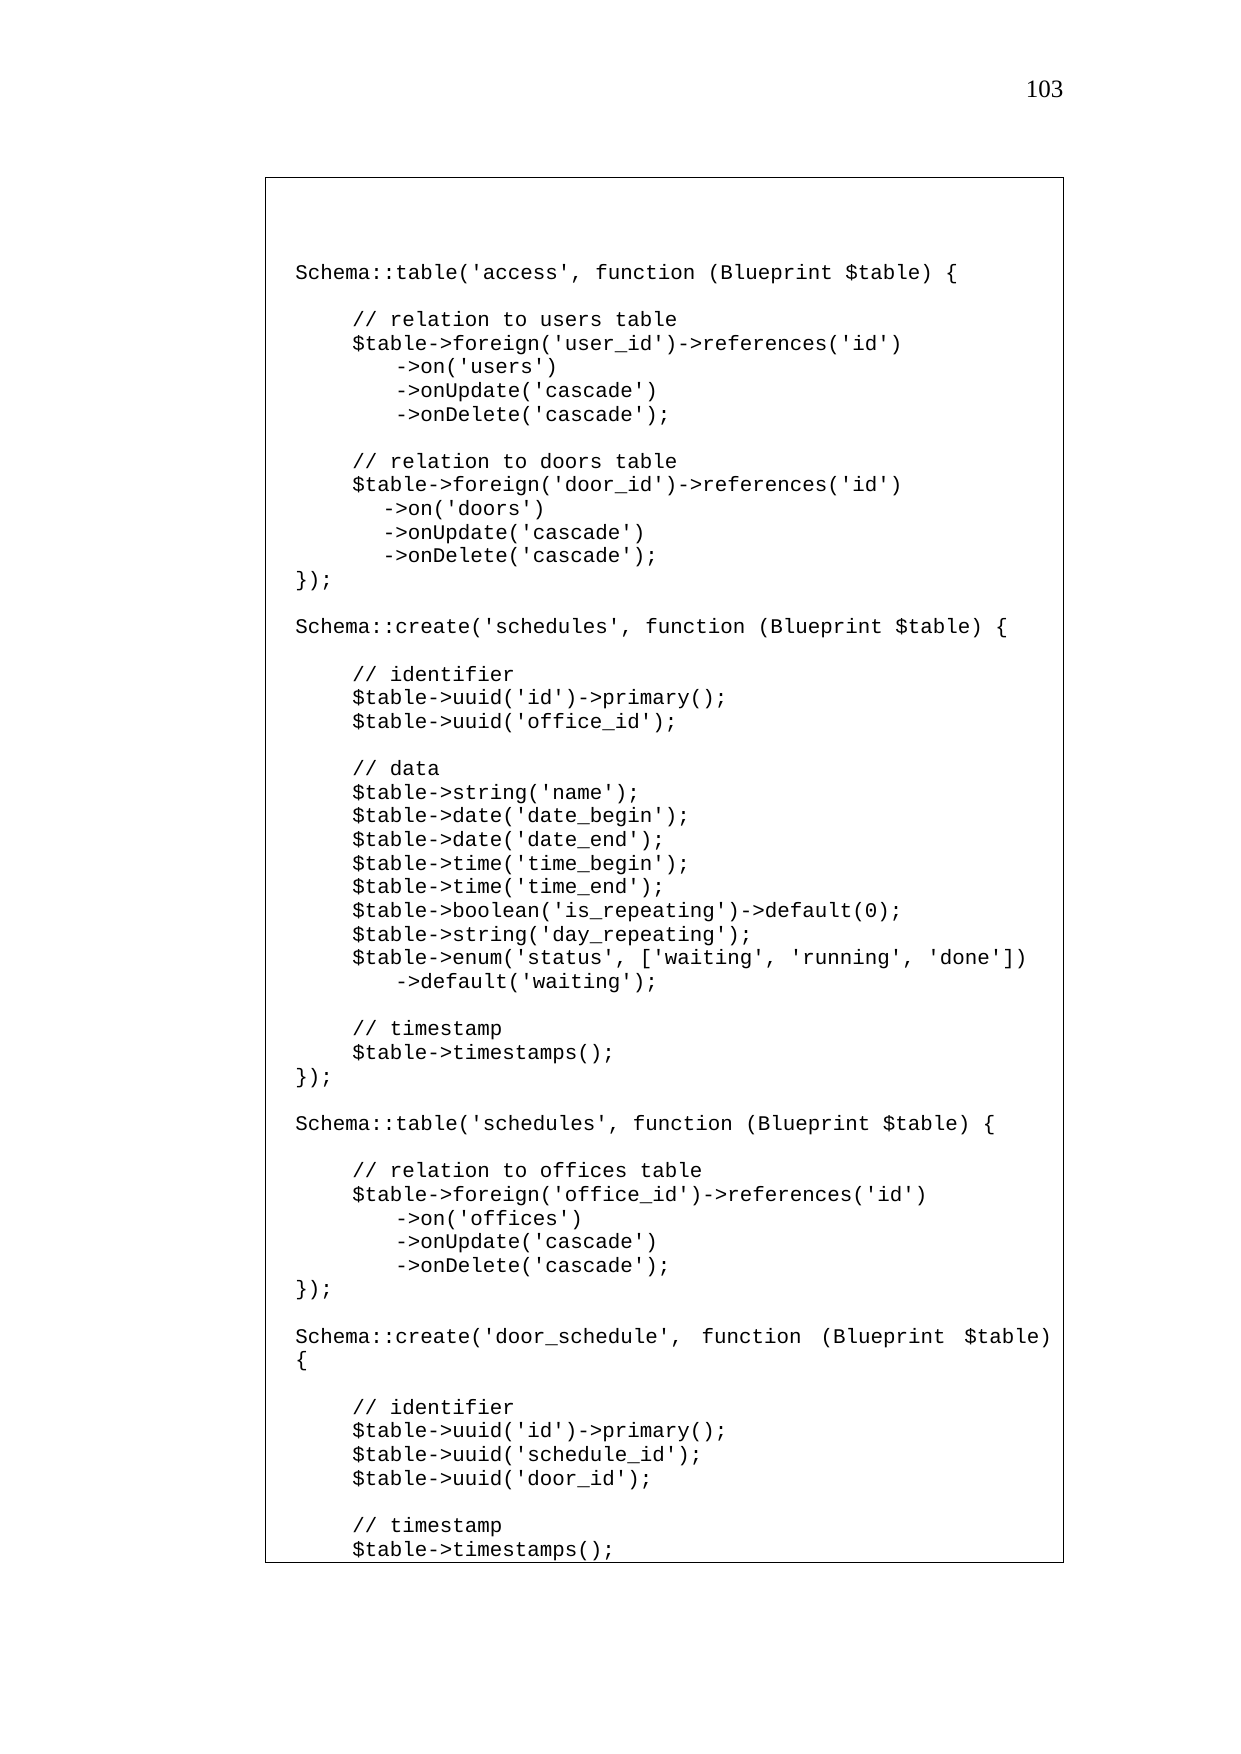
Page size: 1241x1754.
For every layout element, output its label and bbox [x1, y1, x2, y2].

table_header [266, 178, 1063, 1562]
